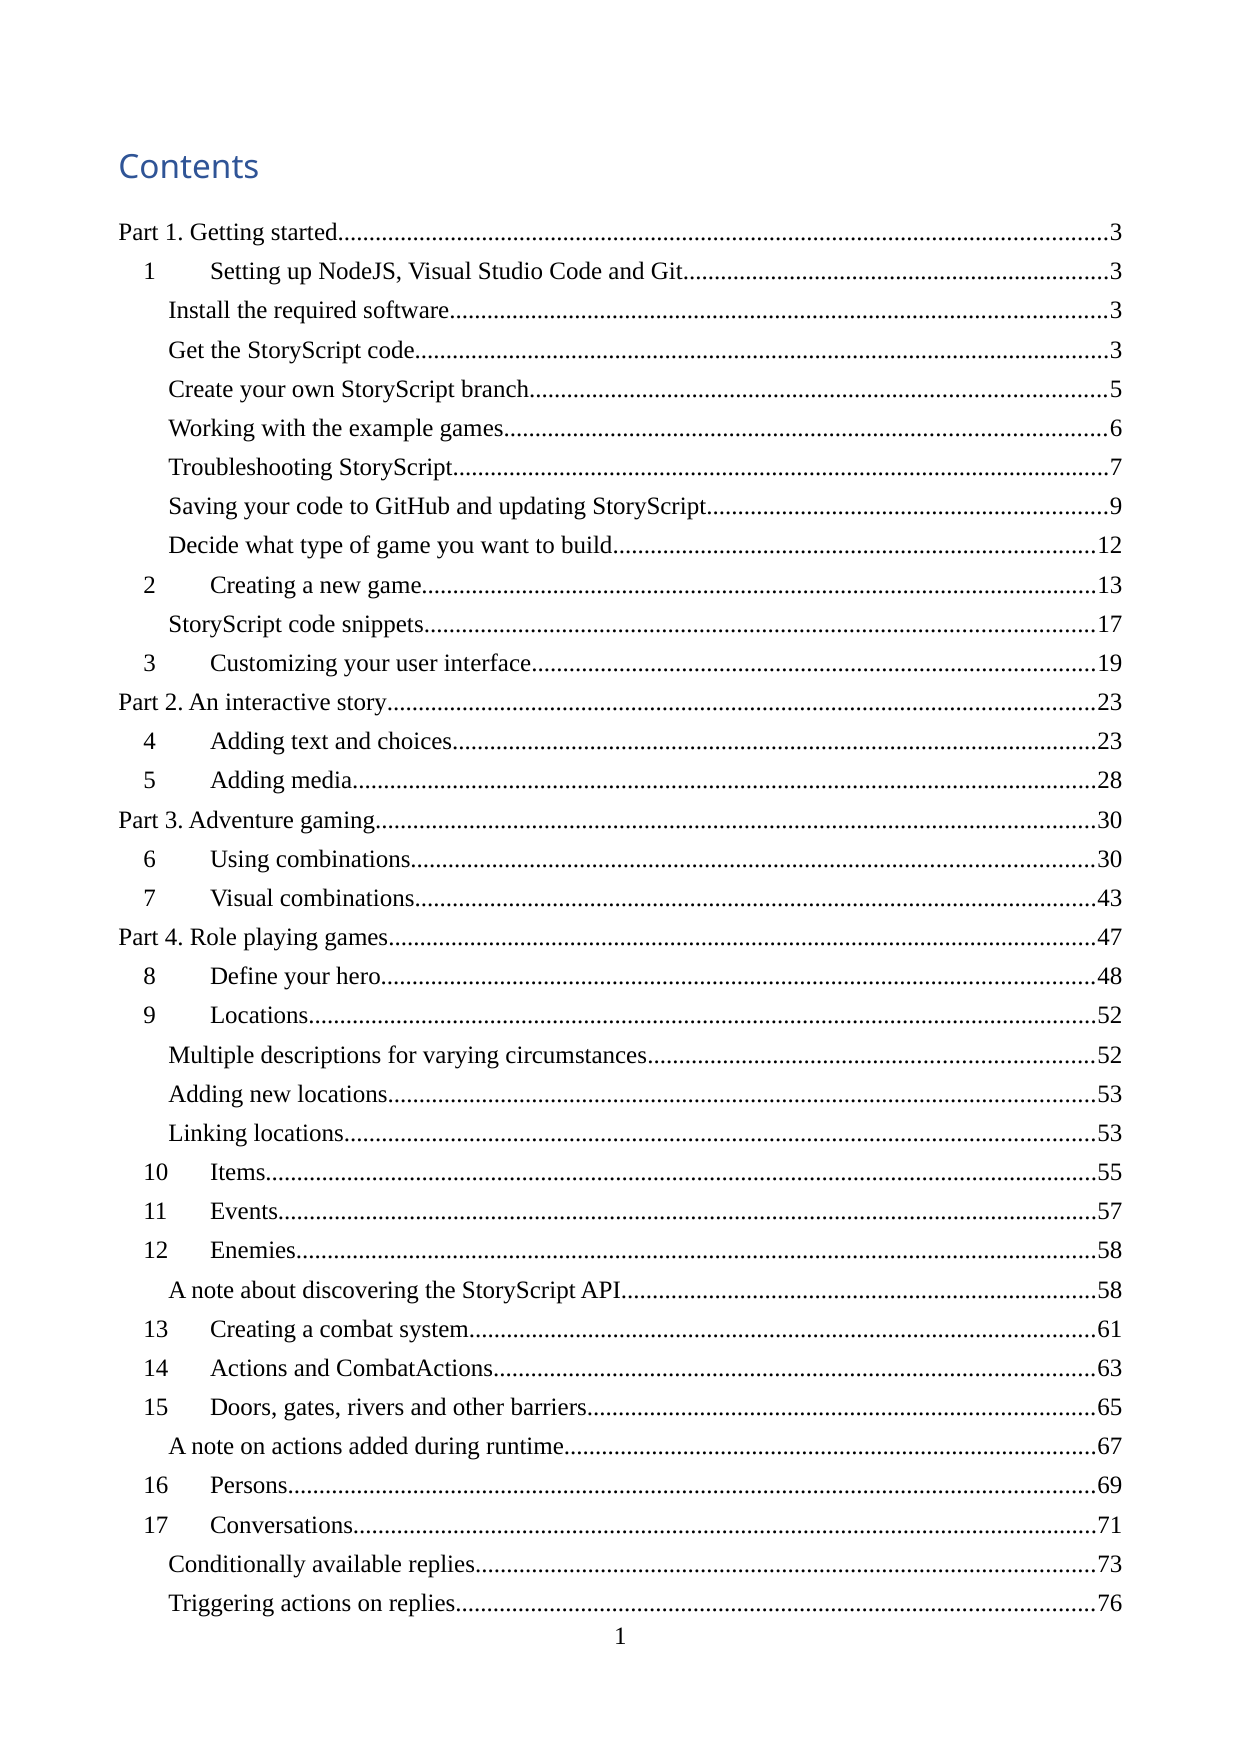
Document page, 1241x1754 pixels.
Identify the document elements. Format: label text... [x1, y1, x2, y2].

subtitle Contents [118, 143, 1122, 188]
